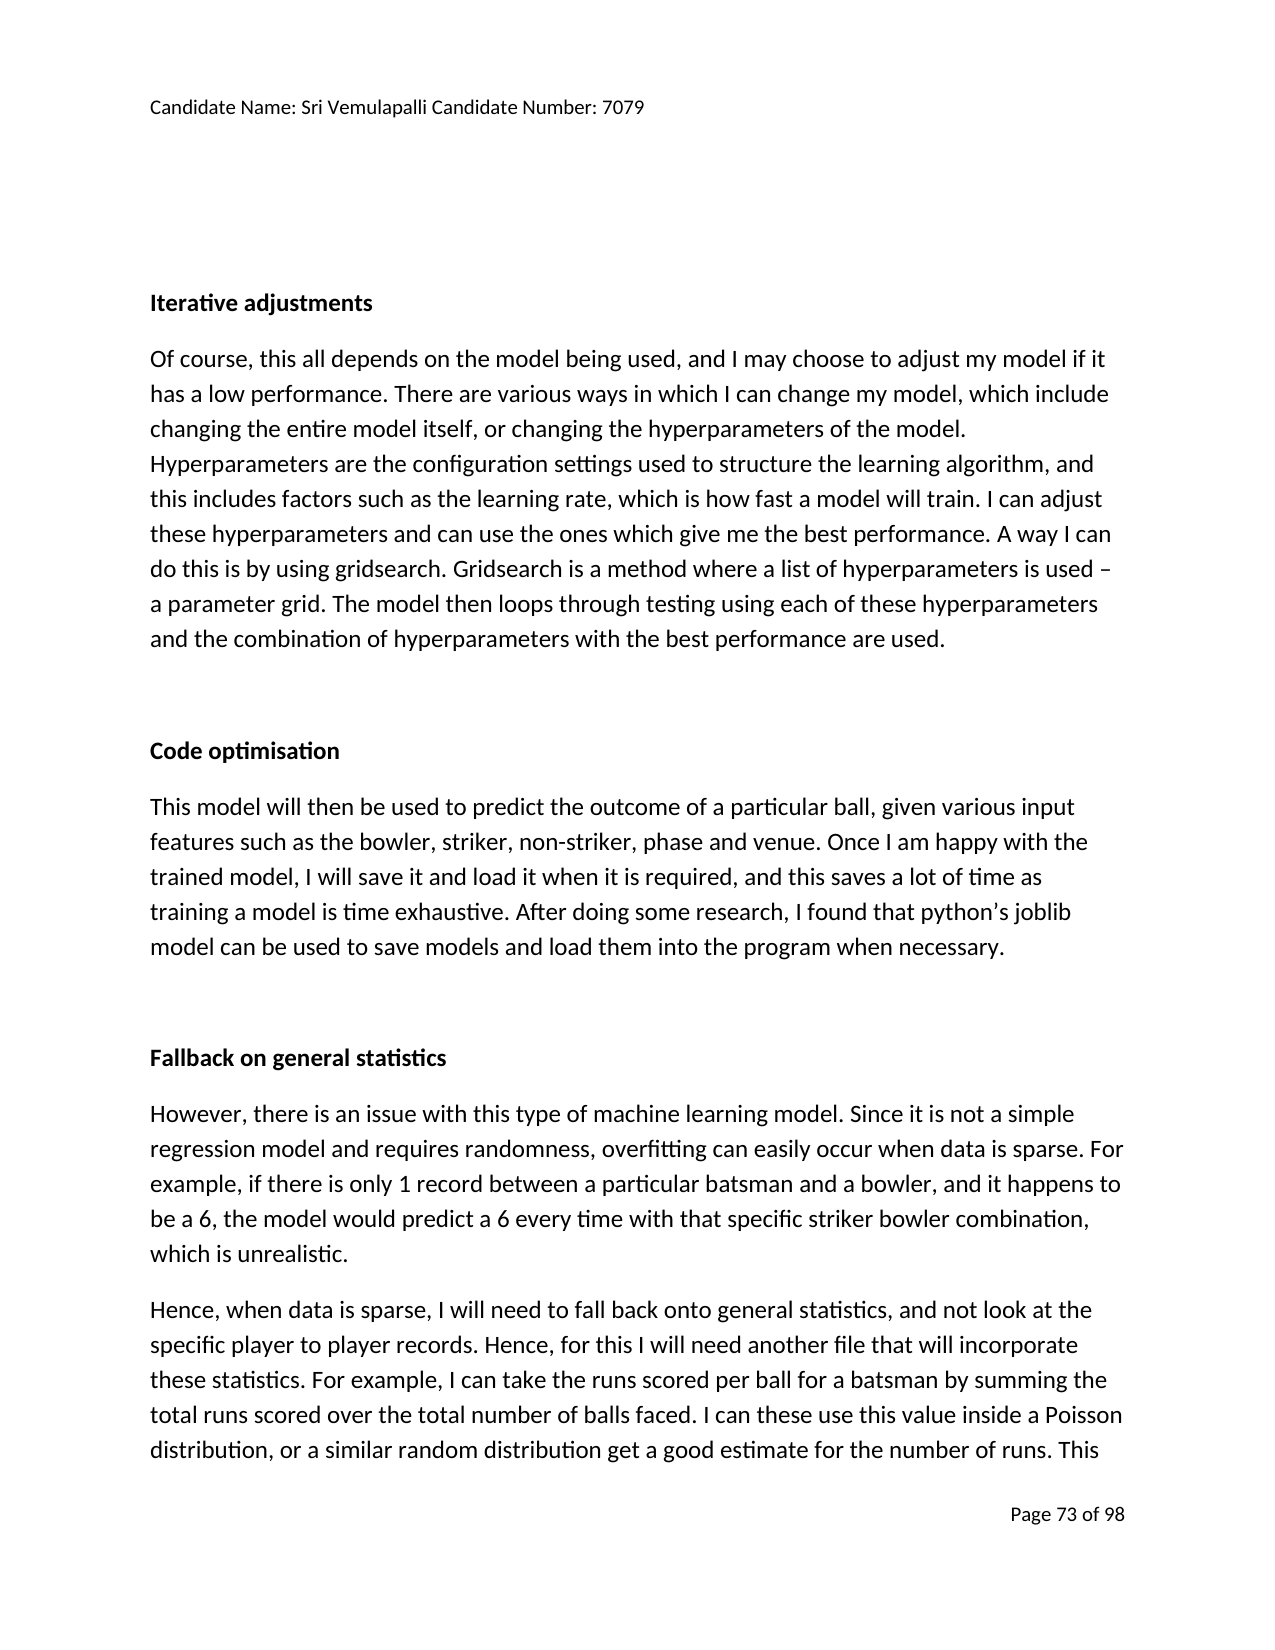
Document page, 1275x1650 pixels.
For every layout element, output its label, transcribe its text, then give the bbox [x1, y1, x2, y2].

text Code optimisation [150, 735, 1125, 766]
text Iterative adjustments [150, 287, 1125, 318]
text This model will then be used to predict the outcome of a particular ball, given various input features such as the bowler, striker, non-striker, phase and venue. Once I am happy with the trained model, I will save it and load it when it is required, and this saves a lot of time as training a model is time exhaustive. After doing some research, I found that python’s joblib model can be used to save models and load them into the program when necessary. [150, 791, 1125, 961]
text Fallback on general statistics [150, 1042, 1125, 1073]
text Of course, this all depends on the model being used, and I may choose to adjust my model if it has a low performance. There are various ways in which I can change my model, which include changing the entire model itself, or changing the hyperparameters of the model. Hyperparameters are the configuration settings used to structure the learning algorithm, and this includes factors such as the learning rate, which is how fast a model will train. I can adjust these hyperparameters and can use the ones which give me the best performance. A way I can do this is by using gridsearch. Gridsearch is a method where a list of hyperparameters is used – a parameter grid. The model then loops through testing using each of these hyperparameters and the combination of hyperparameters with the best performance are used. [150, 343, 1125, 654]
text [150, 1294, 1125, 1465]
text However, there is an issue with this type of machine learning model. Since it is not a simple regression model and requires randomness, overfitting can easily occur when data is sparse. For example, if there is only 1 record between a particular batsman and a bowler, and it happens to be a 6, the model would predict a 6 every time with that specific striker bowler combination, which is unrealistic. [150, 1098, 1125, 1269]
